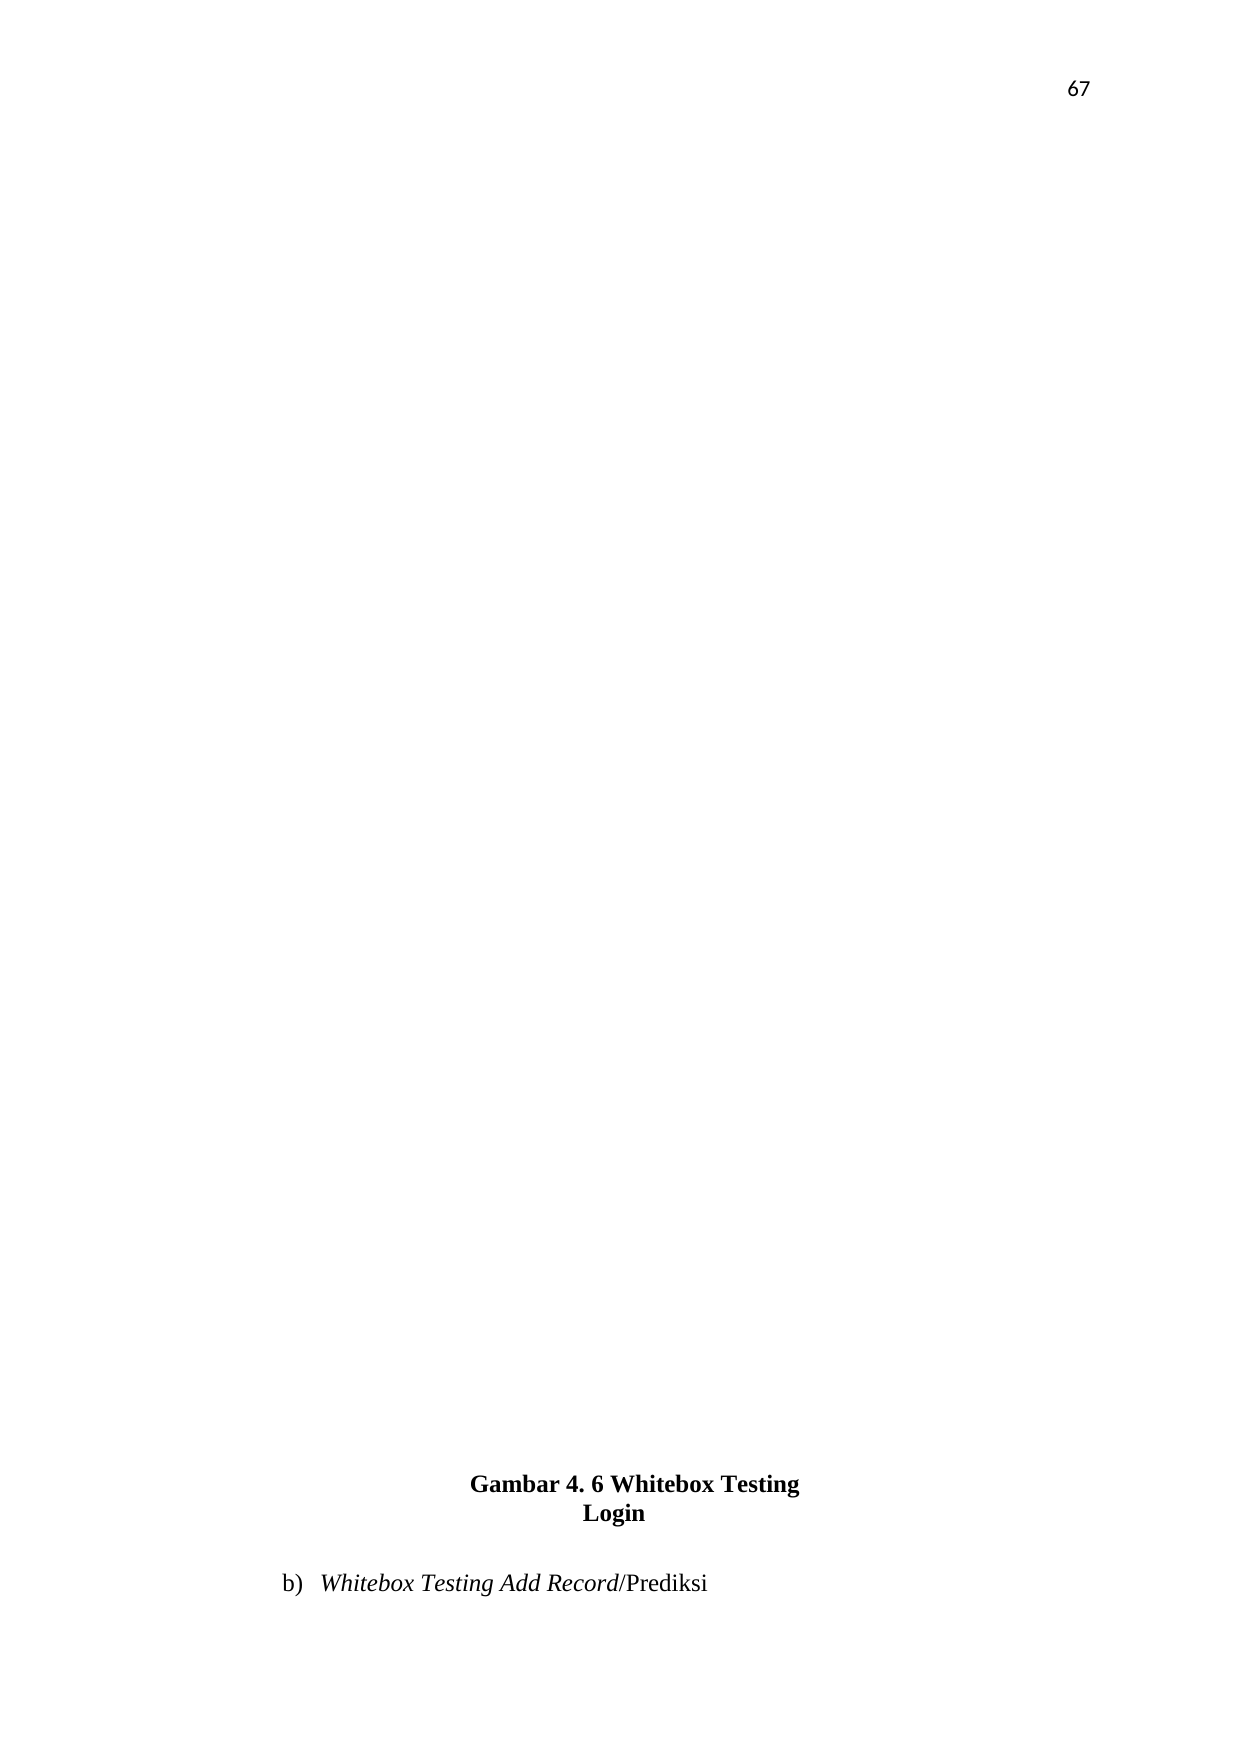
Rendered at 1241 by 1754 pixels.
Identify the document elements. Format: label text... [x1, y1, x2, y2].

list Whitebox Testing Add Record/Prediksi [282, 1485, 1090, 1597]
